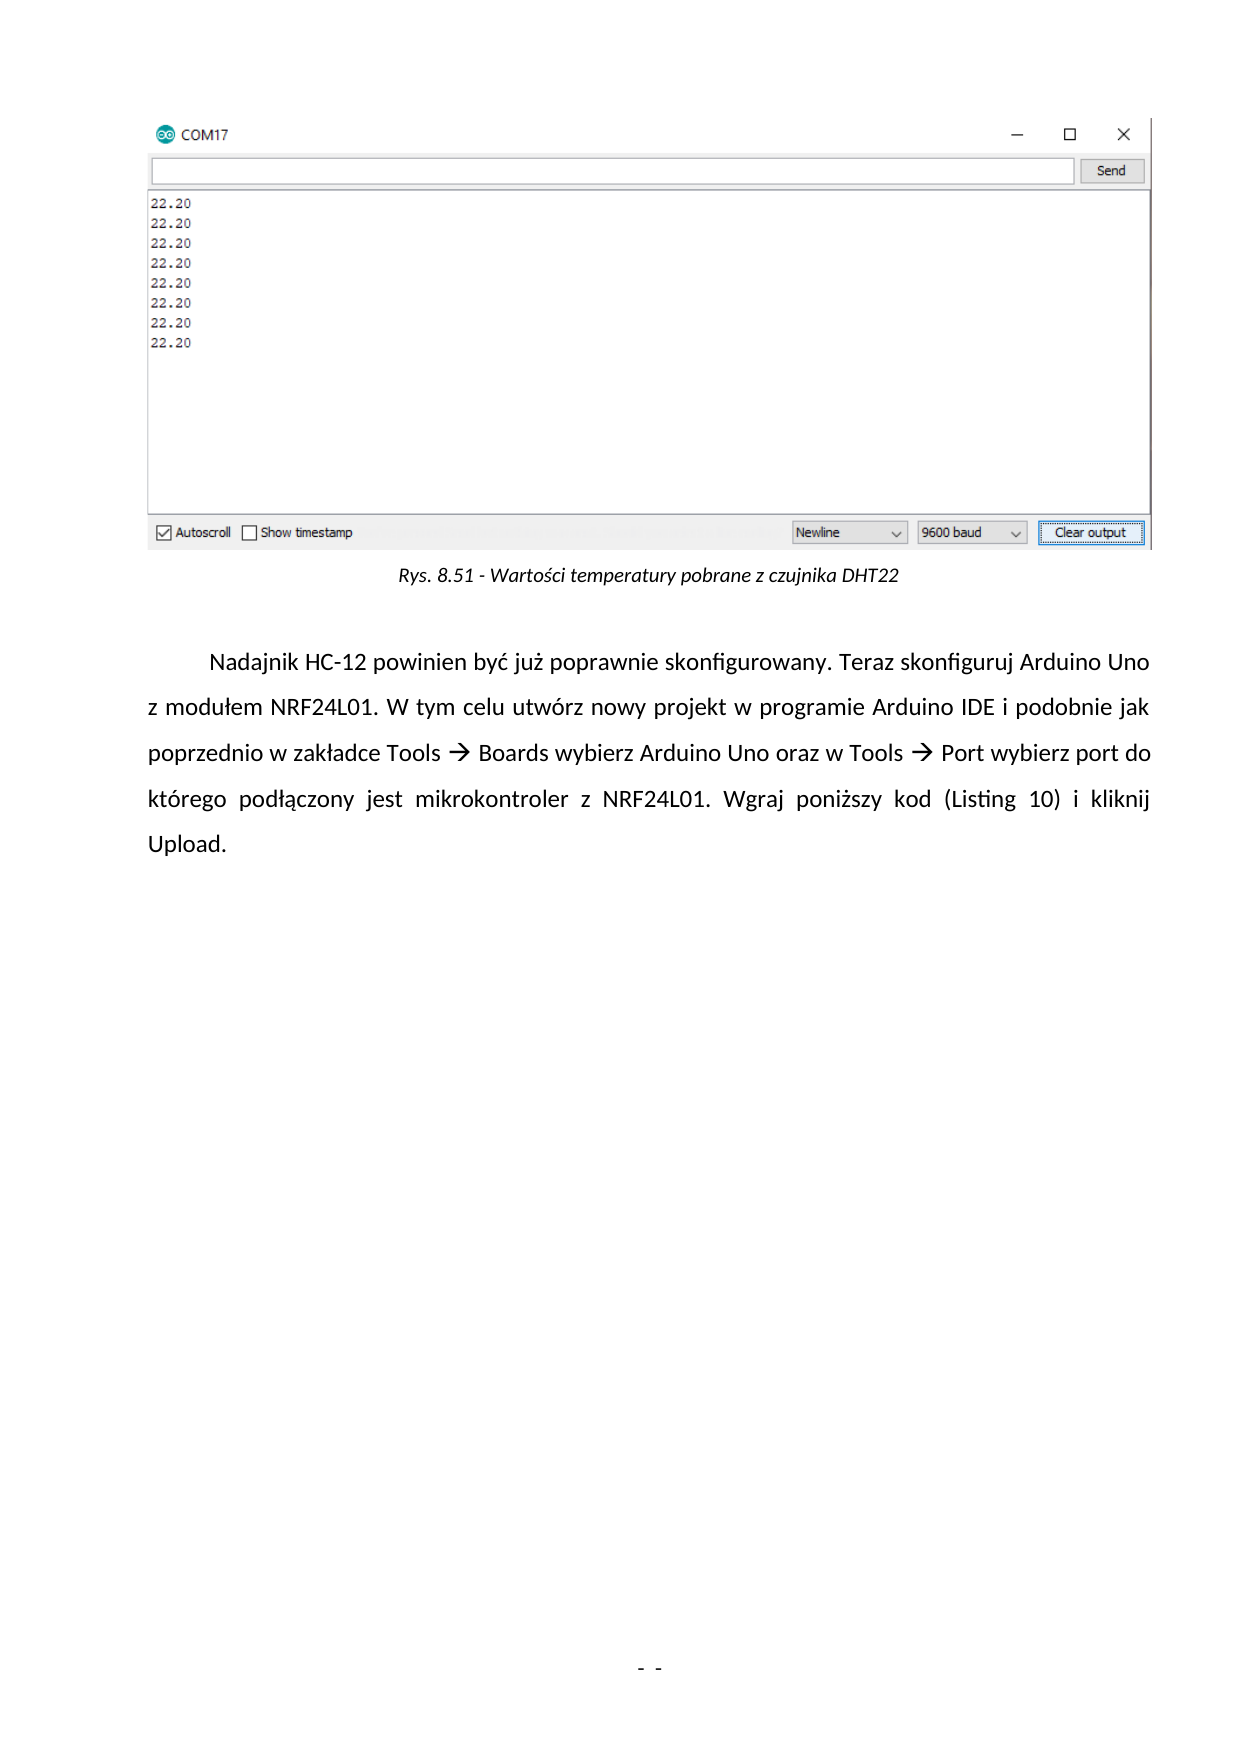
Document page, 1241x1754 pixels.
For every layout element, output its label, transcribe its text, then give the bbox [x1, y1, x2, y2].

picture [147, 118, 1152, 550]
text Nadajnik HC-12 powinien być już poprawnie skonfigurowany. Teraz skonfiguruj Arduino Uno z modułem NRF24L01. W tym celu utwórz nowy projekt w programie Arduino IDE i podobnie jak poprzednio w zakładce Tools Boards wybierz Arduino Uno oraz w Tools Port wybierz port do którego podłączony jest mikrokontroler z NRF24L01. Wgraj poniższy kod (Listing 10) i kliknij Upload. [148, 646, 1152, 859]
